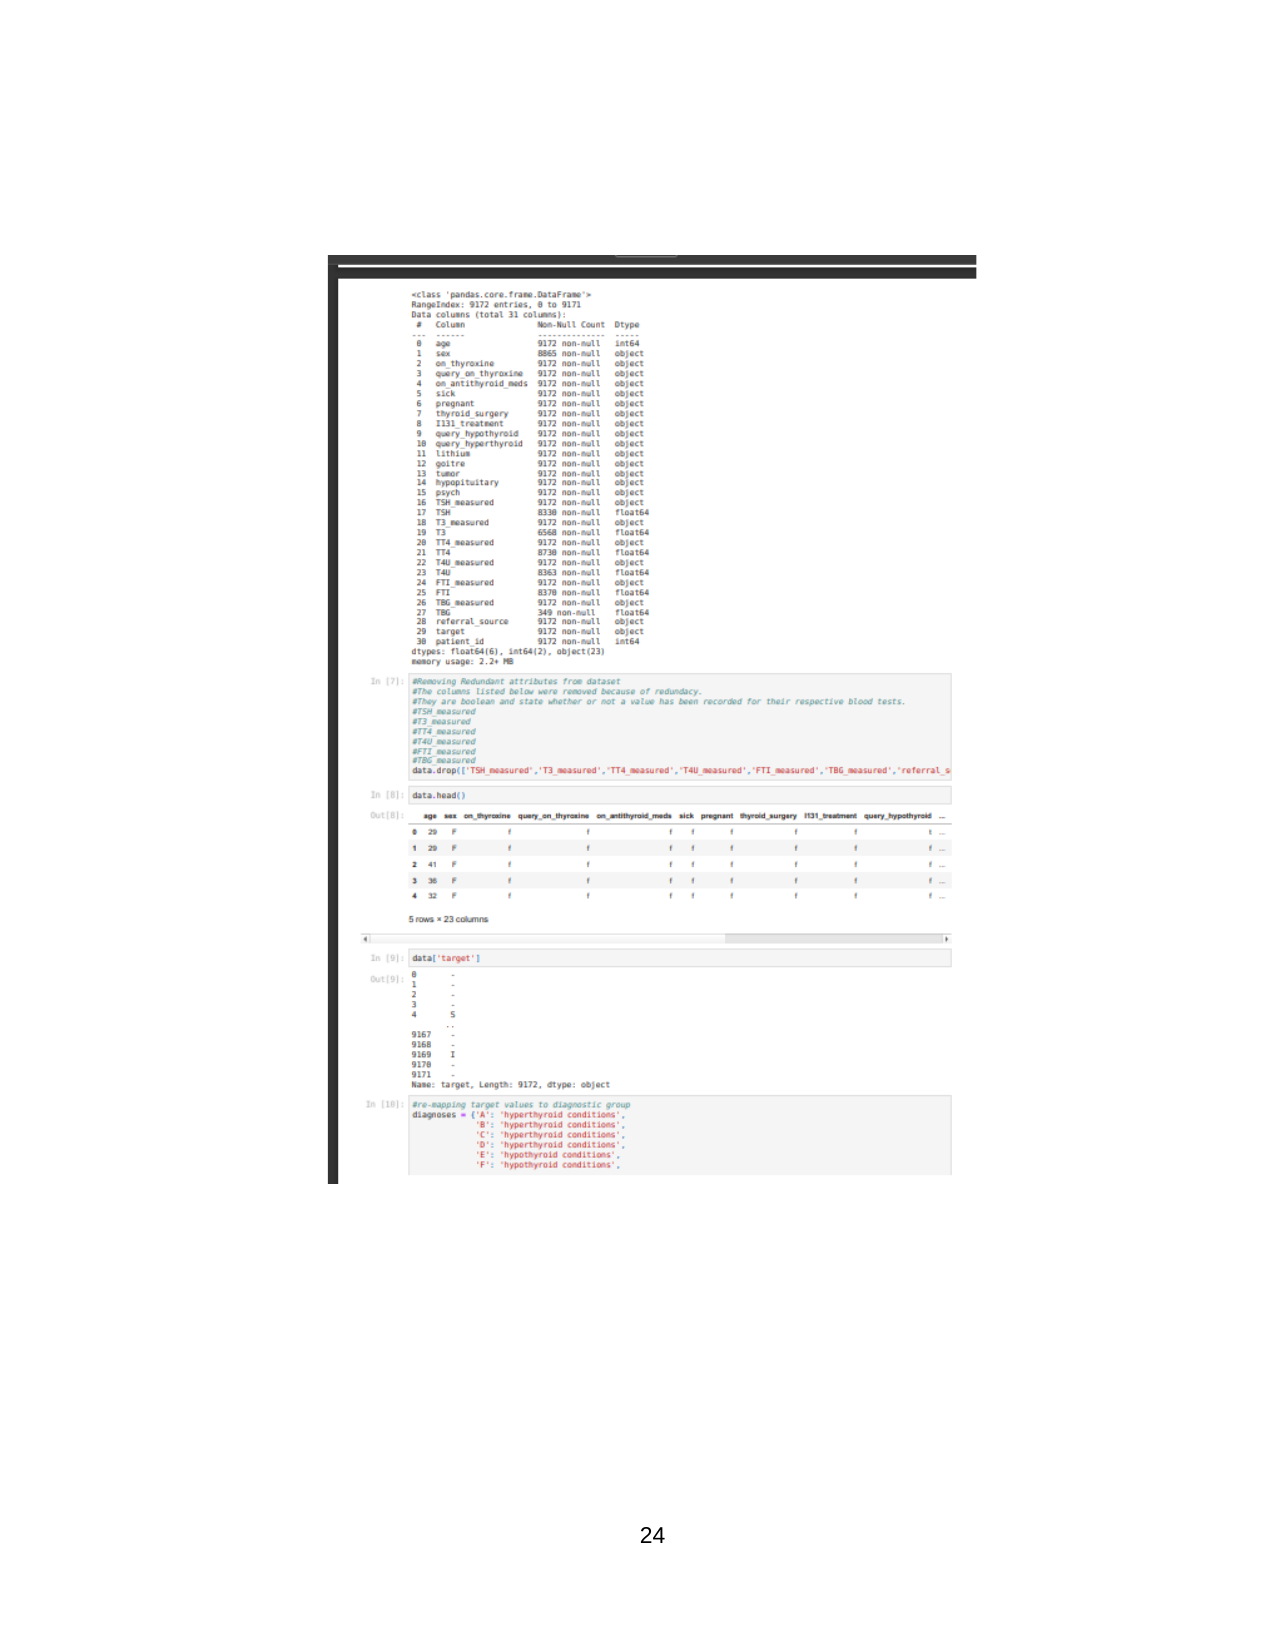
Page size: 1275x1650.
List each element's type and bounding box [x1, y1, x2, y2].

picture [327, 255, 977, 1184]
